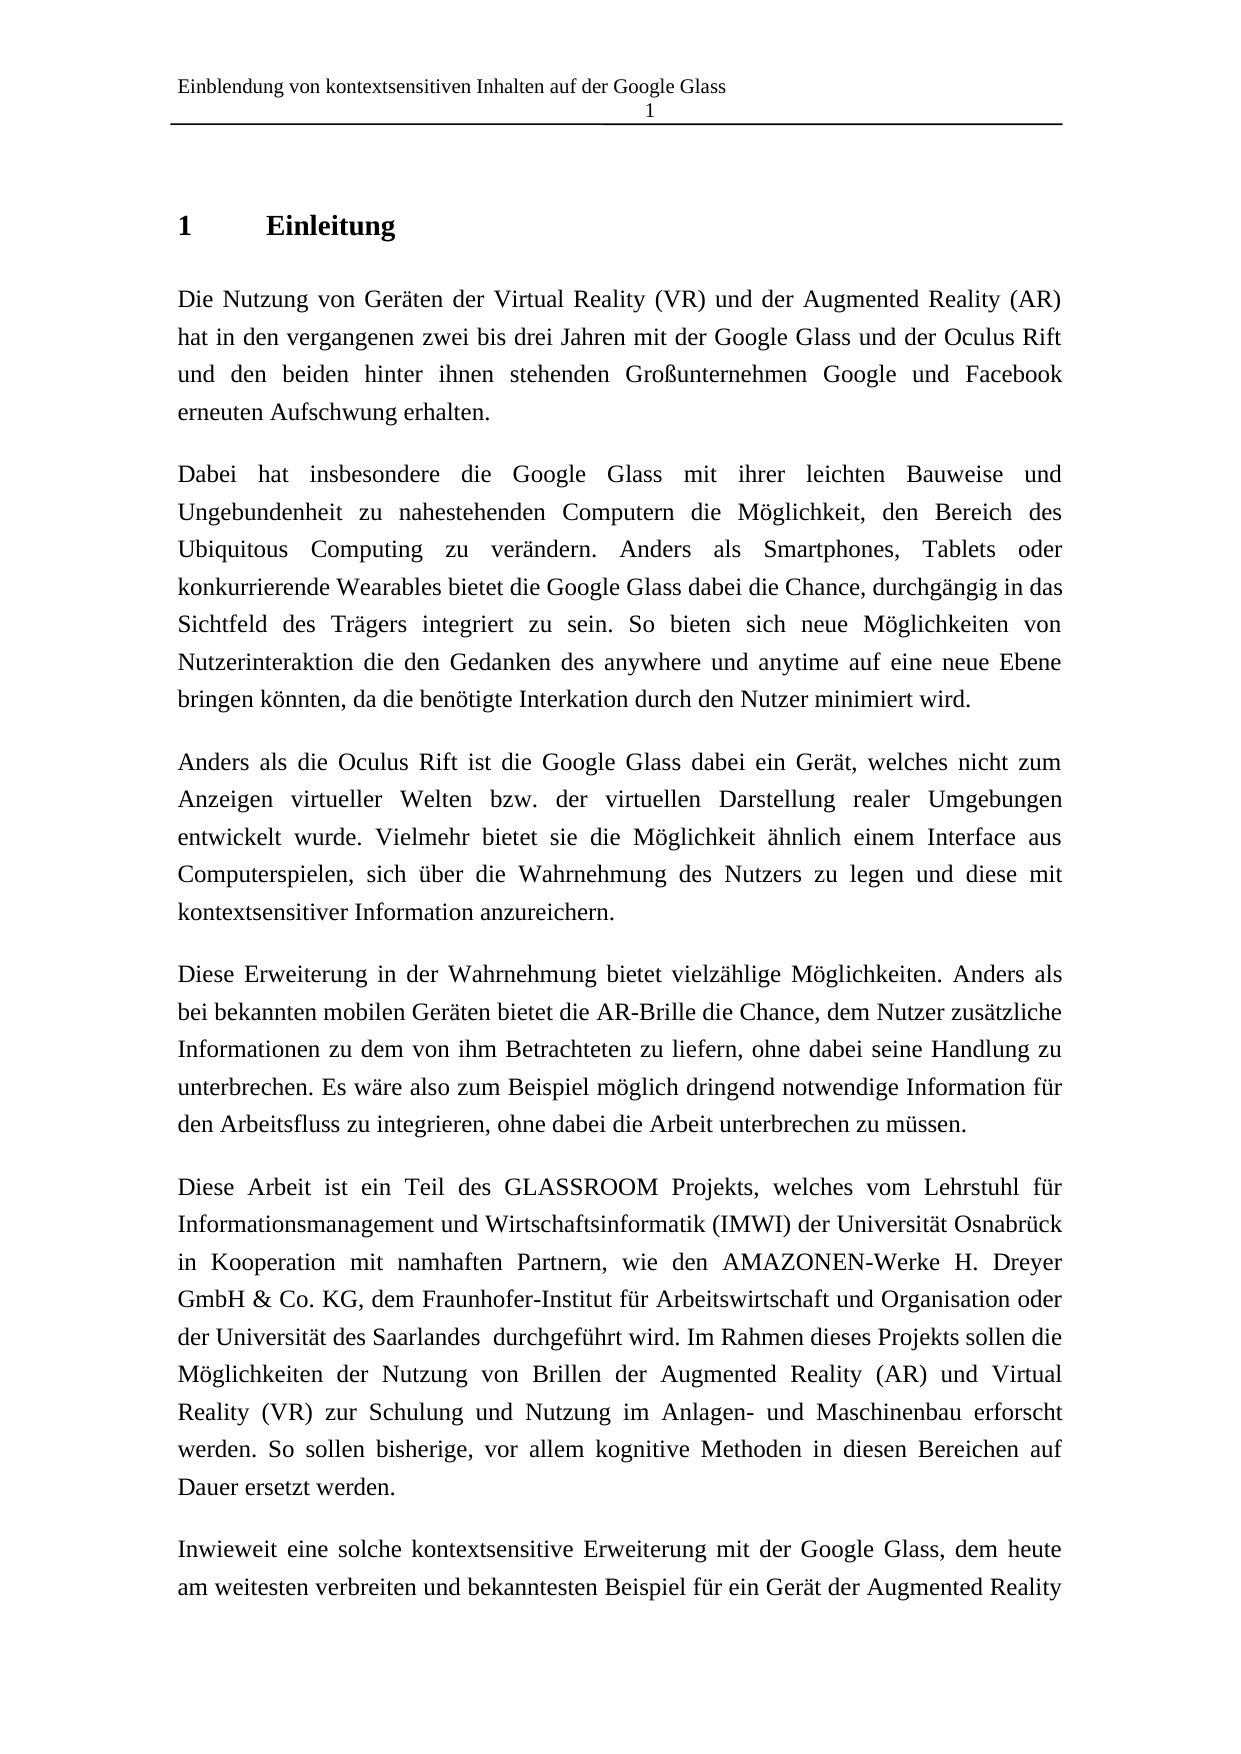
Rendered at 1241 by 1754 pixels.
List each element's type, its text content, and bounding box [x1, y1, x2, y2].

text Dabei hat insbesondere die Google Glass mit ihrer leichten Bauweise und Ungebundenheit zu nahestehenden Computern die Möglichkeit, den Bereich des Ubiquitous Computing zu verändern. Anders als Smartphones, Tablets oder konkurrierende Wearables bietet die Google Glass dabei die Chance, durchgängig in das Sichtfeld des Trägers integriert zu sein. So bieten sich neue Möglichkeiten von Nutzerinteraktion die den Gedanken des anywhere und anytime auf eine neue Ebene bringen könnten, da die benötigte Interkation durch den Nutzer minimiert wird. [177, 450, 1063, 713]
subtitle Einleitung [177, 208, 1063, 242]
text Die Nutzung von Geräten der Virtual Reality (VR) und der Augmented Reality (AR) hat in den vergangenen zwei bis drei Jahren mit der Google Glass und der Oculus Rift und den beiden hinter ihnen stehenden Großunternehmen Google und Facebook erneuten Aufschwung erhalten. [177, 275, 1063, 425]
text Diese Erweiterung in der Wahrnehmung bietet vielzählige Möglichkeiten. Anders als bei bekannten mobilen Geräten bietet die AR-Brille die Chance, dem Nutzer zusätzliche Informationen zu dem von ihm Betrachteten zu liefern, ohne dabei seine Handlung zu unterbrechen. Es wäre also zum Beispiel möglich dringend notwendige Information für den Arbeitsfluss zu integrieren, ohne dabei die Arbeit unterbrechen zu müssen. [177, 950, 1063, 1138]
text Anders als die Oculus Rift ist die Google Glass dabei ein Gerät, welches nicht zum Anzeigen virtueller Welten bzw. der virtuellen Darstellung realer Umgebungen entwickelt wurde. Vielmehr bietet sie die Möglichkeit ähnlich einem Interface aus Computerspielen, sich über die Wahrnehmung des Nutzers zu legen und diese mit kontextsensitiver Information anzureichern. [177, 738, 1063, 925]
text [177, 1525, 1063, 1600]
text Diese Arbeit ist ein Teil des GLASSROOM Projekts, welches vom Lehrstuhl für Informationsmanagement und Wirtschaftsinformatik (IMWI) der Universität Osnabrück in Kooperation mit namhaften Partnern, wie den AMAZONEN-Werke H. Dreyer GmbH & Co. KG, dem Fraunhofer-Institut für Arbeitswirtschaft und Organisation oder der Universität des Saarlandes durchgeführt wird. Im Rahmen dieses Projekts sollen die Möglichkeiten der Nutzung von Brillen der Augmented Reality (AR) und Virtual Reality (VR) zur Schulung und Nutzung im Anlagen- und Maschinenbau erforscht werden. So sollen bisherige, vor allem kognitive Methoden in diesen Bereichen auf Dauer ersetzt werden. [177, 1163, 1063, 1500]
